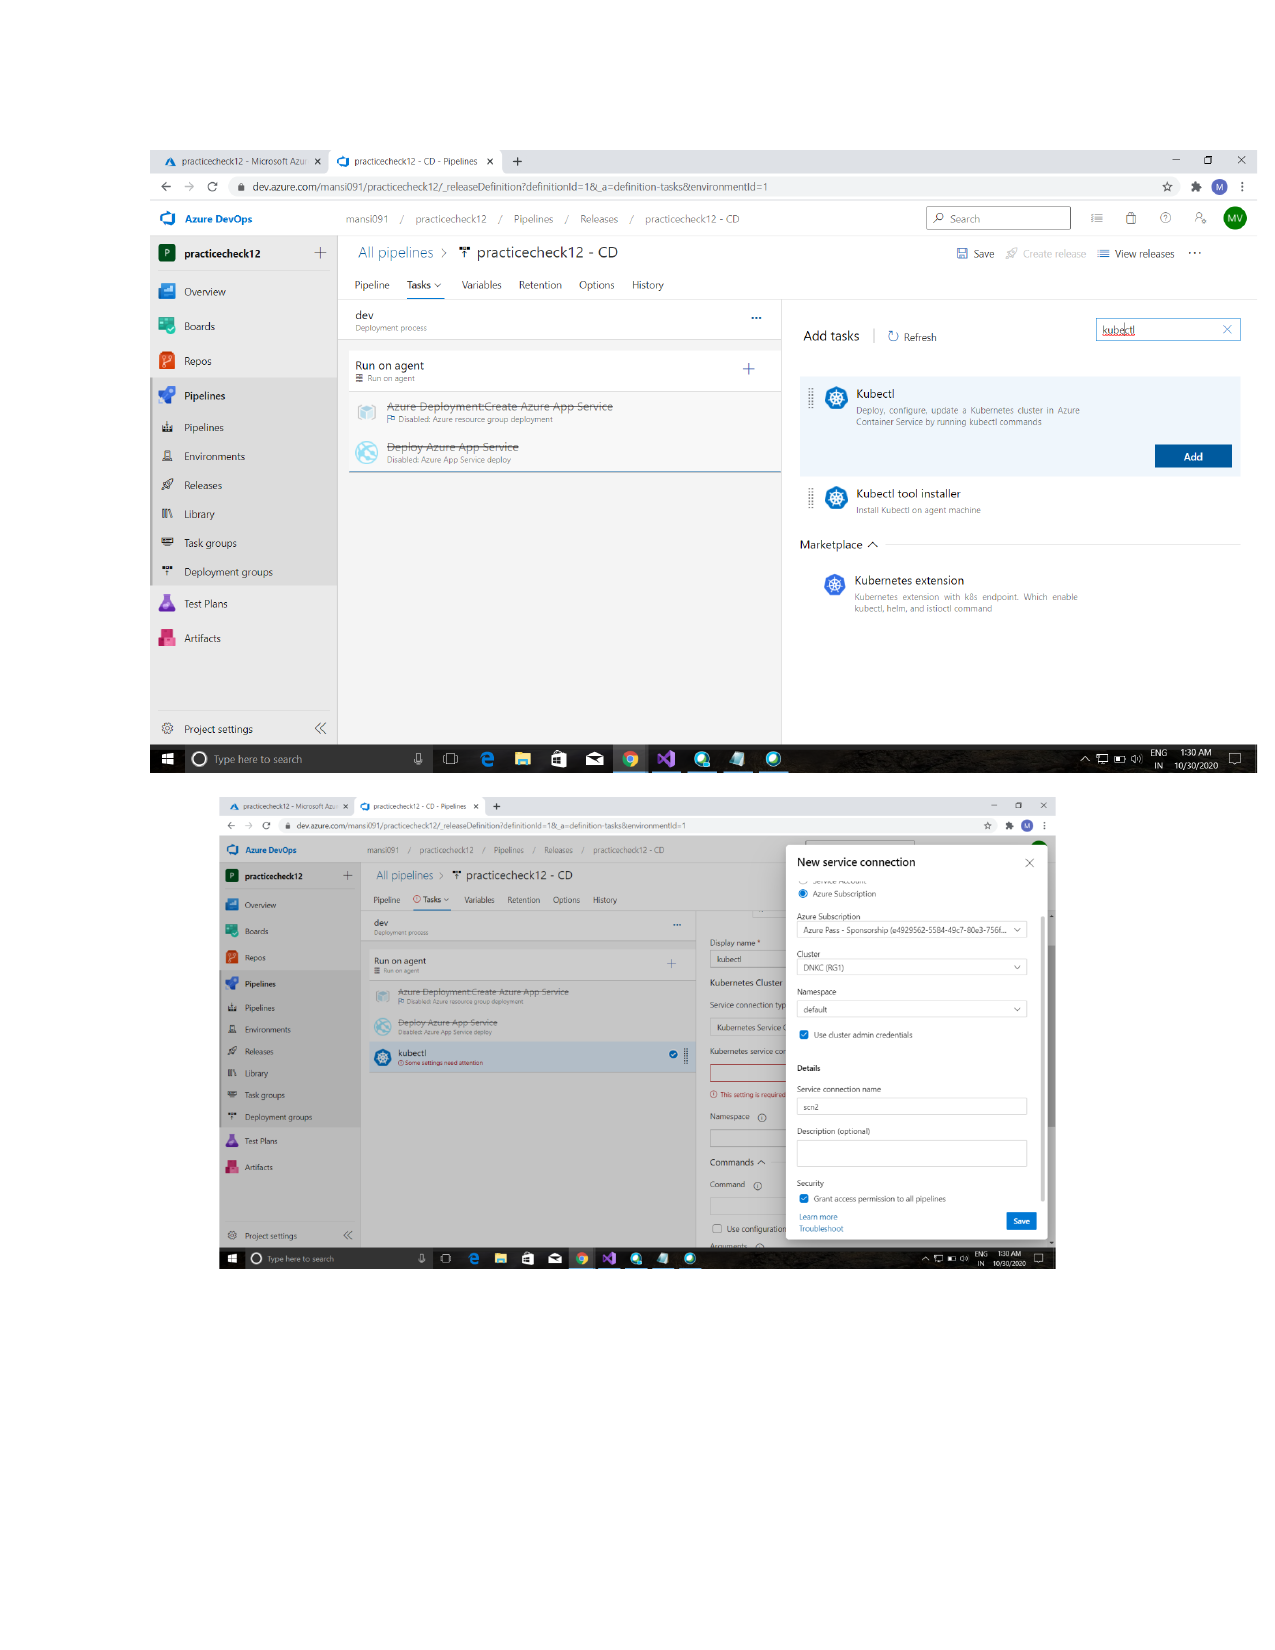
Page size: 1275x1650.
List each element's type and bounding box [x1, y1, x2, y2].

picture [150, 150, 1258, 773]
picture [219, 797, 1056, 1269]
